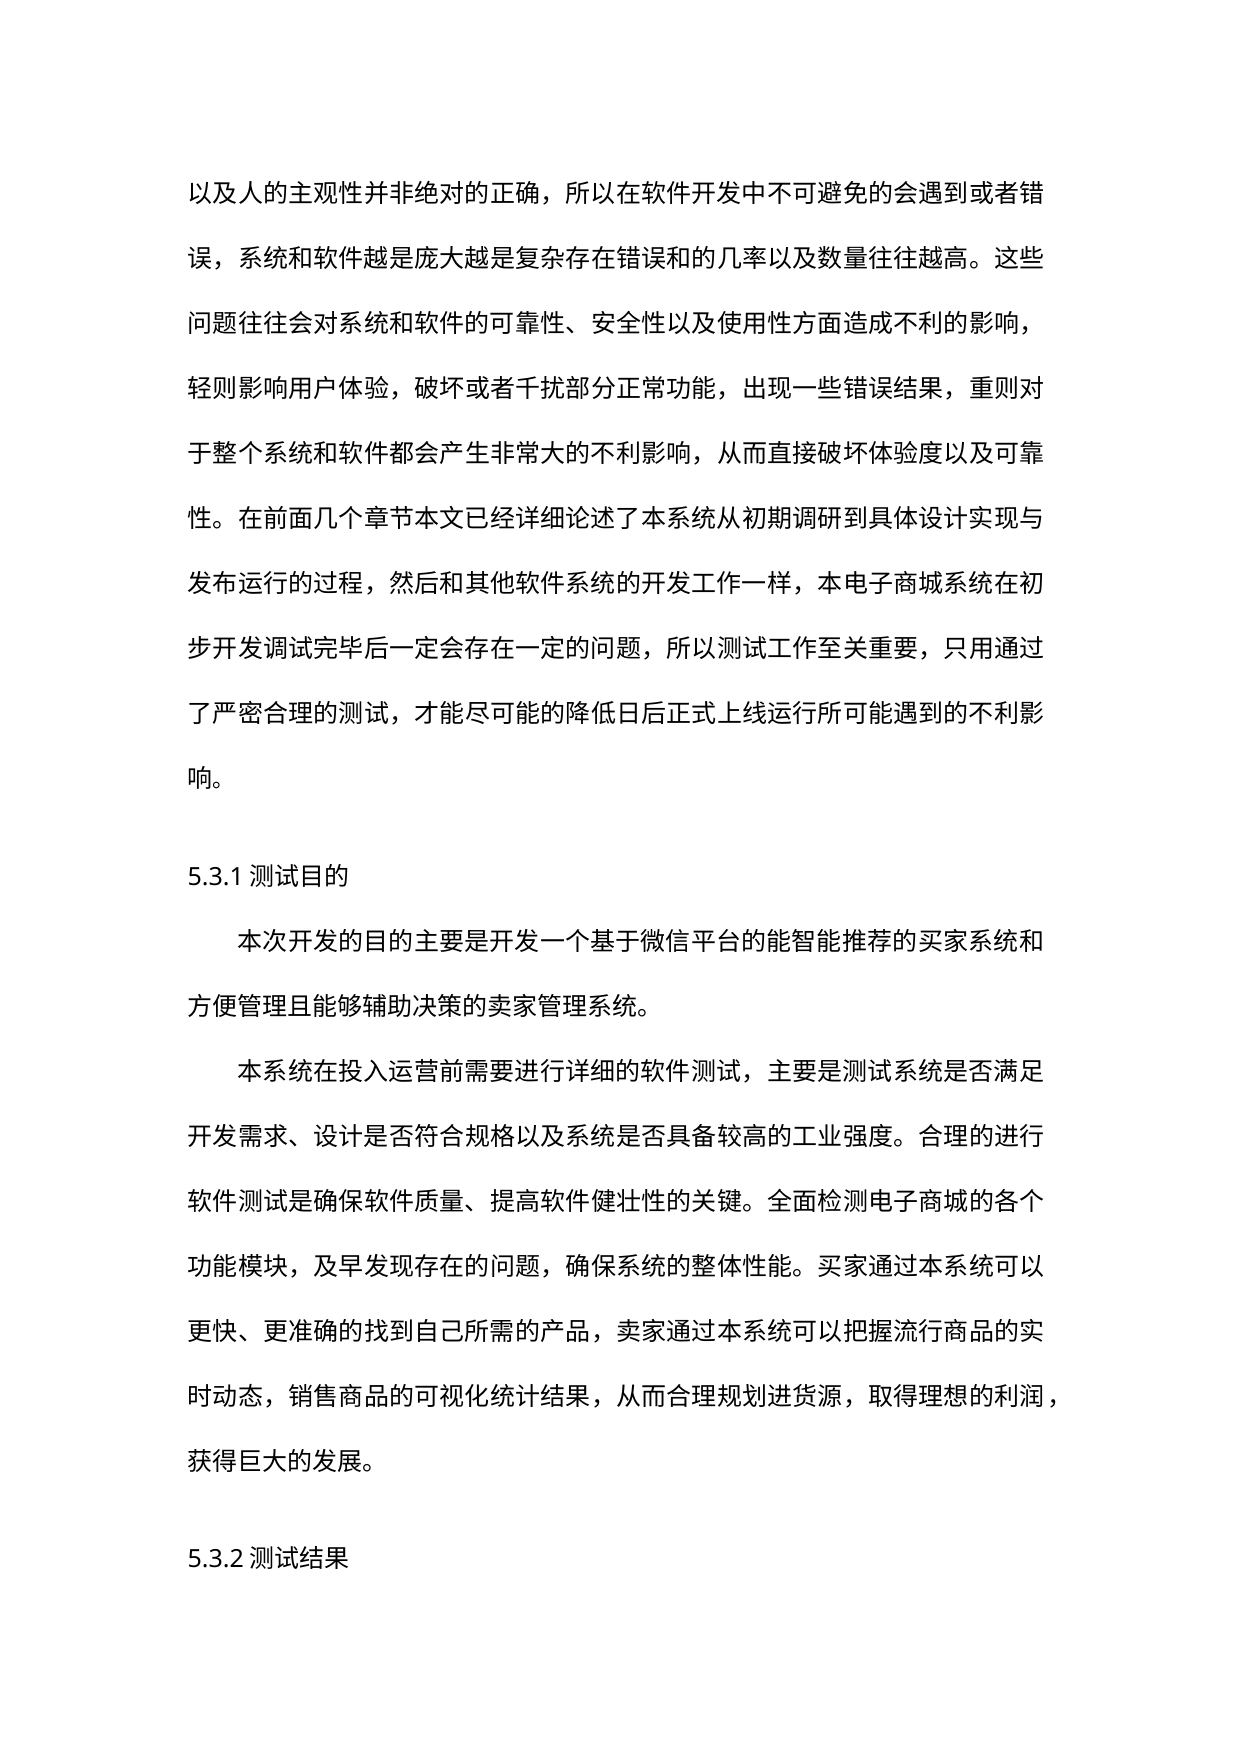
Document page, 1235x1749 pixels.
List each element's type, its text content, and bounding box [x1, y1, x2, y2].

text 本系统在投入运营前需要进行详细的软件测试，主要是测试系统是否满足开发需求、设计是否符合规格以及系统是否具备较高的工业强度。合理的进行软件测试是确保软件质量、提高软件健壮性的关键。全面检测电子商城的各个功能模块，及早发现存在的问题，确保系统的整体性能。买家通过本系统可以更快、更准确的找到自己所需的产品，卖家通过本系统可以把握流行商品的实时动态，销售商品的可视化统计结果，从而合理规划进货源，取得理想的利润，获得巨大的发展。 [187, 1037, 1047, 1492]
text 本次开发的目的主要是开发一个基于微信平台的能智能推荐的买家系统和方便管理且能够辅助决策的卖家管理系统。 [187, 907, 1047, 1037]
text 5.3.2测试结果 [187, 1524, 1047, 1589]
text 5.3.1测试目的 [187, 842, 1047, 907]
text 以及人的主观性并非绝对的正确，所以在软件开发中不可避免的会遇到或者错误，系统和软件越是庞大越是复杂存在错误和的几率以及数量往往越高。这些问题往往会对系统和软件的可靠性、安全性以及使用性方面造成不利的影响，轻则影响用户体验，破坏或者千扰部分正常功能，出现一些错误结果，重则对于整个系统和软件都会产生非常大的不利影响，从而直接破坏体验度以及可靠性。在前面几个章节本文已经详细论述了本系统从初期调研到具体设计实现与发布运行的过程，然后和其他软件系统的开发工作一样，本电子商城系统在初步开发调试完毕后一定会存在一定的问题，所以测试工作至关重要，只用通过了严密合理的测试，才能尽可能的降低日后正式上线运行所可能遇到的不利影响。 [187, 159, 1047, 809]
